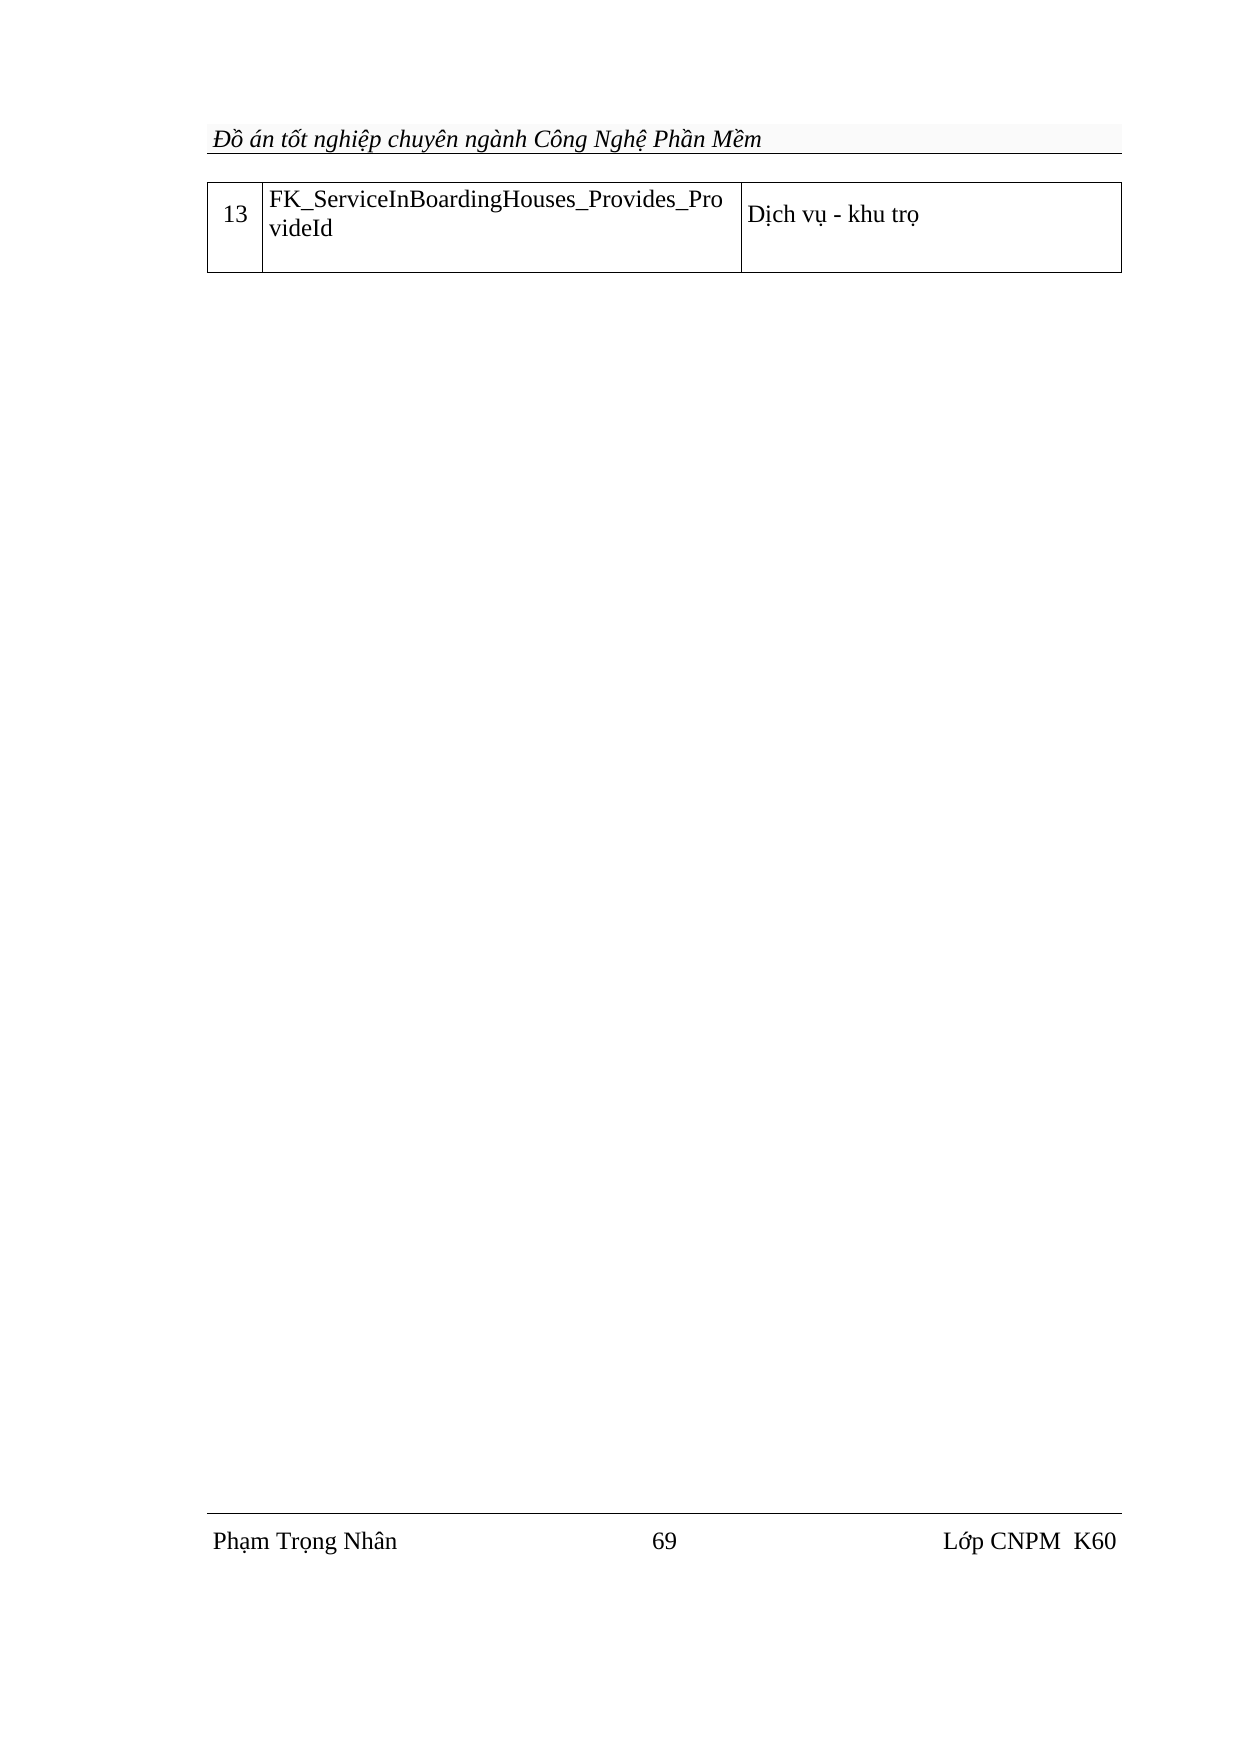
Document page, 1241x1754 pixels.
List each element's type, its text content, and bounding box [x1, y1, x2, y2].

table_cell Dịch vụ - khu trọ [742, 183, 1121, 272]
table_cell FK_ServiceInBoardingHouses_Provides_ProvideId [263, 183, 741, 272]
table_cell 13 [208, 183, 262, 272]
